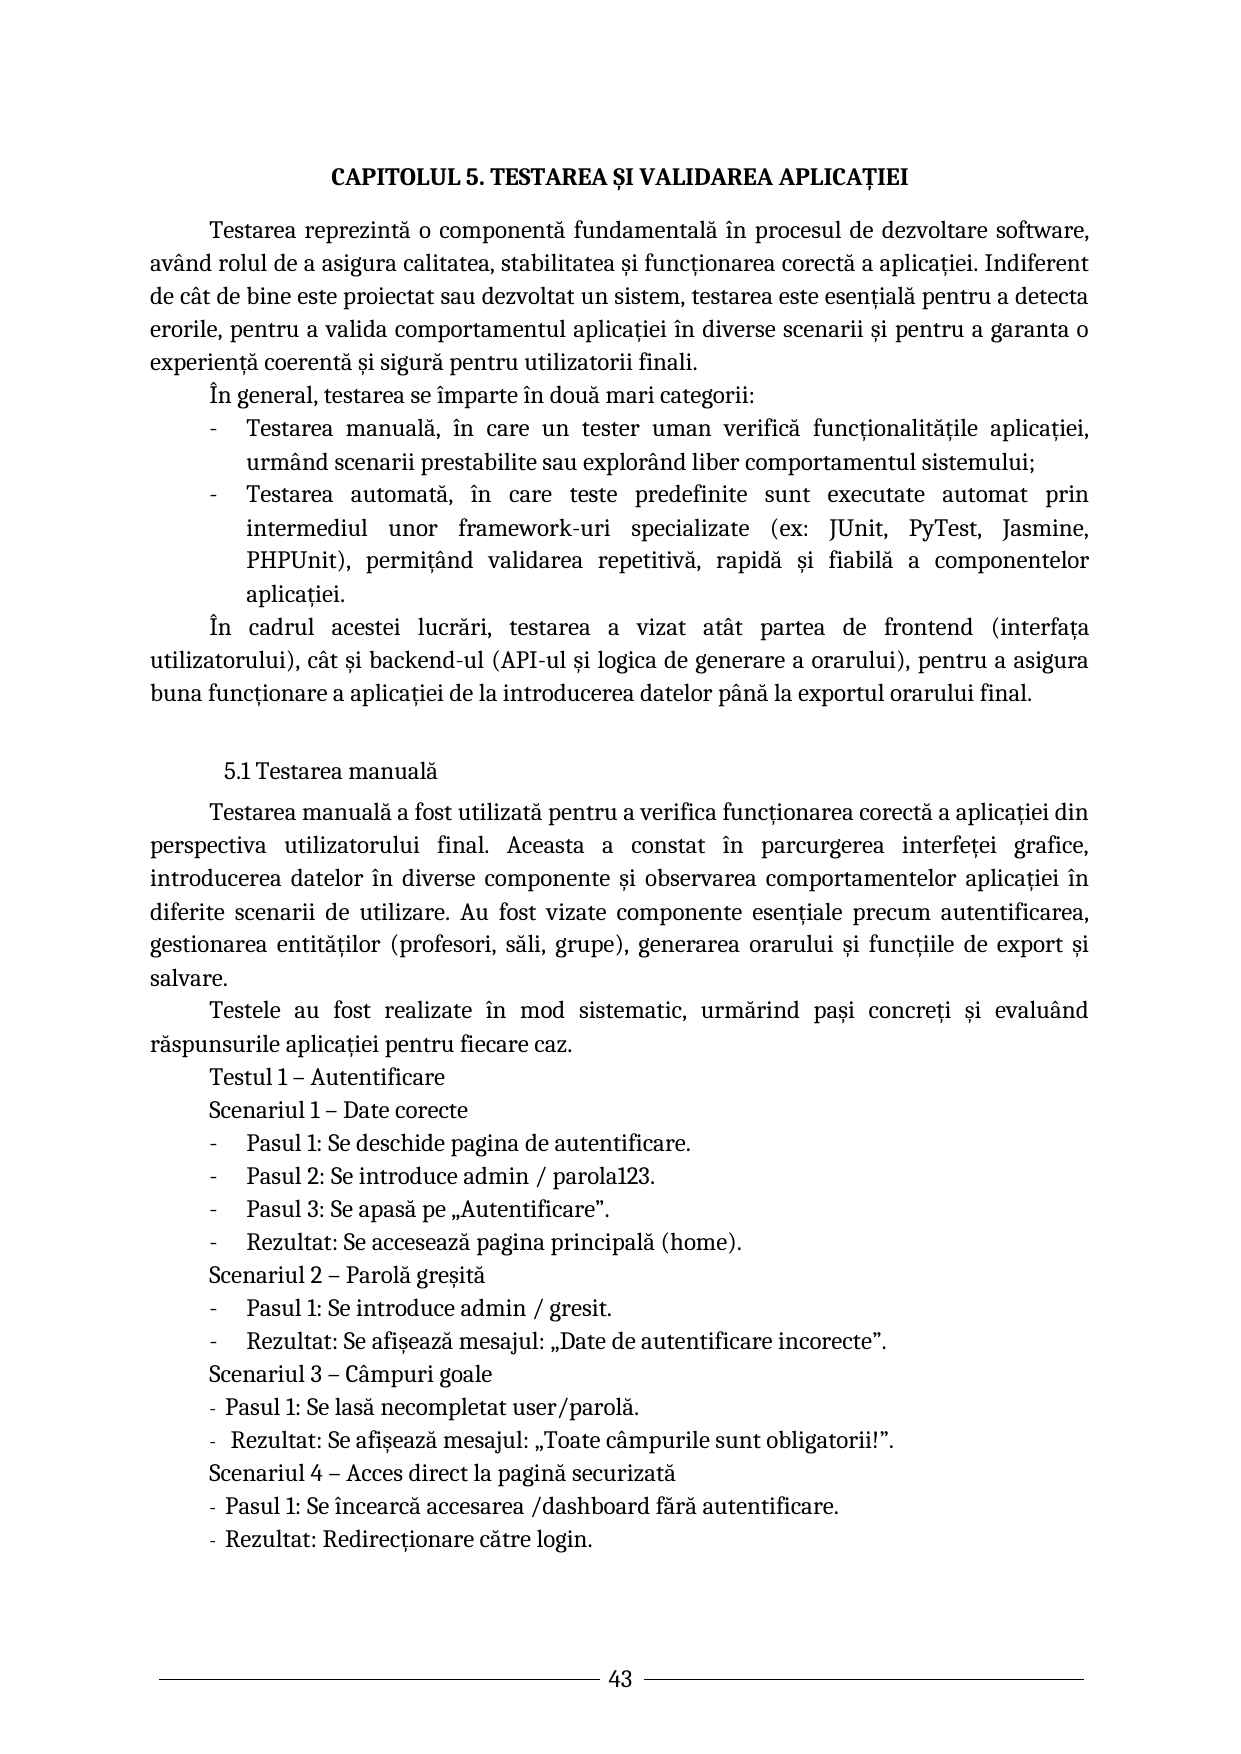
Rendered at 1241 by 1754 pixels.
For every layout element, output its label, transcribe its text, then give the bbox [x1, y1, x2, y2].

subtitle 5.1 Testarea manuală [150, 757, 1090, 786]
text Scenariul 4 – Acces direct la pagină securizată [150, 1459, 1090, 1487]
text Testarea reprezintă o componentă fundamentală în procesul de dezvoltare software, având rolul de a asigura calitatea, stabilitatea și funcționarea corectă a aplicației. Indiferent de cât de bine este proiectat sau dezvoltat un sistem, testarea este esențială pentru a detecta erorile, pentru a valida comportamentul aplicației în diverse scenarii și pentru a garanta o experiență coerentă și sigură pentru utilizatorii finali. [150, 216, 1090, 377]
list Pasul 2: Se introduce admin / parola123. [209, 1162, 1090, 1190]
list Pasul 1: Se introduce admin / gresit. [209, 1294, 1090, 1322]
text Scenariul 3 – Câmpuri goale [150, 1360, 1090, 1388]
text Scenariul 1 – Date corecte [150, 1096, 1090, 1124]
text Testul 1 – Autentificare [150, 1062, 1090, 1091]
list Rezultat: Se afișează mesajul: „Date de autentificare incorecte”. [209, 1327, 1090, 1355]
list Rezultat: Redirecționare către login. [209, 1525, 1090, 1553]
text În cadrul acestei lucrări, testarea a vizat atât partea de frontend (interfața utilizatorului), cât și backend-ul (API-ul și logica de generare a orarului), pentru a asigura buna funcționare a aplicației de la introducerea datelor până la exportul orarului final. [150, 612, 1090, 707]
list Pasul 1: Se încearcă accesarea /dashboard fără autentificare. [209, 1492, 1090, 1521]
list Pasul 3: Se apasă pe „Autentificare”. [209, 1194, 1090, 1223]
list Pasul 1: Se deschide pagina de autentificare. [209, 1128, 1090, 1157]
list Testarea manuală, în care un tester uman verifică funcționalitățile aplicației, urmând scenarii prestabilite sau explorând liber comportamentul sistemului; [209, 414, 1090, 476]
subtitle Capitolul 5. Testarea și validarea aplicației [150, 162, 1090, 191]
list Pasul 1: Se lasă necompletat user/parolă. [209, 1393, 1090, 1421]
text Testele au fost realizate în mod sistematic, urmărind pași concreți și evaluând răspunsurile aplicației pentru fiecare caz. [150, 996, 1090, 1058]
text În general, testarea se împarte în două mari categorii: [150, 381, 1090, 410]
text Scenariul 2 – Parolă greșită [150, 1261, 1090, 1289]
list Rezultat: Se accesează pagina principală (home). [209, 1228, 1090, 1256]
text Testarea manuală a fost utilizată pentru a verifica funcționarea corectă a aplicației din perspectiva utilizatorului final. Aceasta a constat în parcurgerea interfeței grafice, introducerea datelor în diverse componente și observarea comportamentelor aplicației în diferite scenarii de utilizare. Au fost vizate componente esențiale precum autentificarea, gestionarea entităților (profesori, săli, grupe), generarea orarului și funcțiile de export și salvare. [150, 798, 1090, 992]
list Rezultat: Se afișează mesajul: „Toate câmpurile sunt obligatorii!”. [209, 1426, 1090, 1454]
list Testarea automată, în care teste predefinite sunt executate automat prin intermediul unor framework-uri specializate (ex: JUnit, PyTest, Jasmine, PHPUnit), permițând validarea repetitivă, rapidă și fiabilă a componentelor aplicației. [209, 480, 1090, 608]
